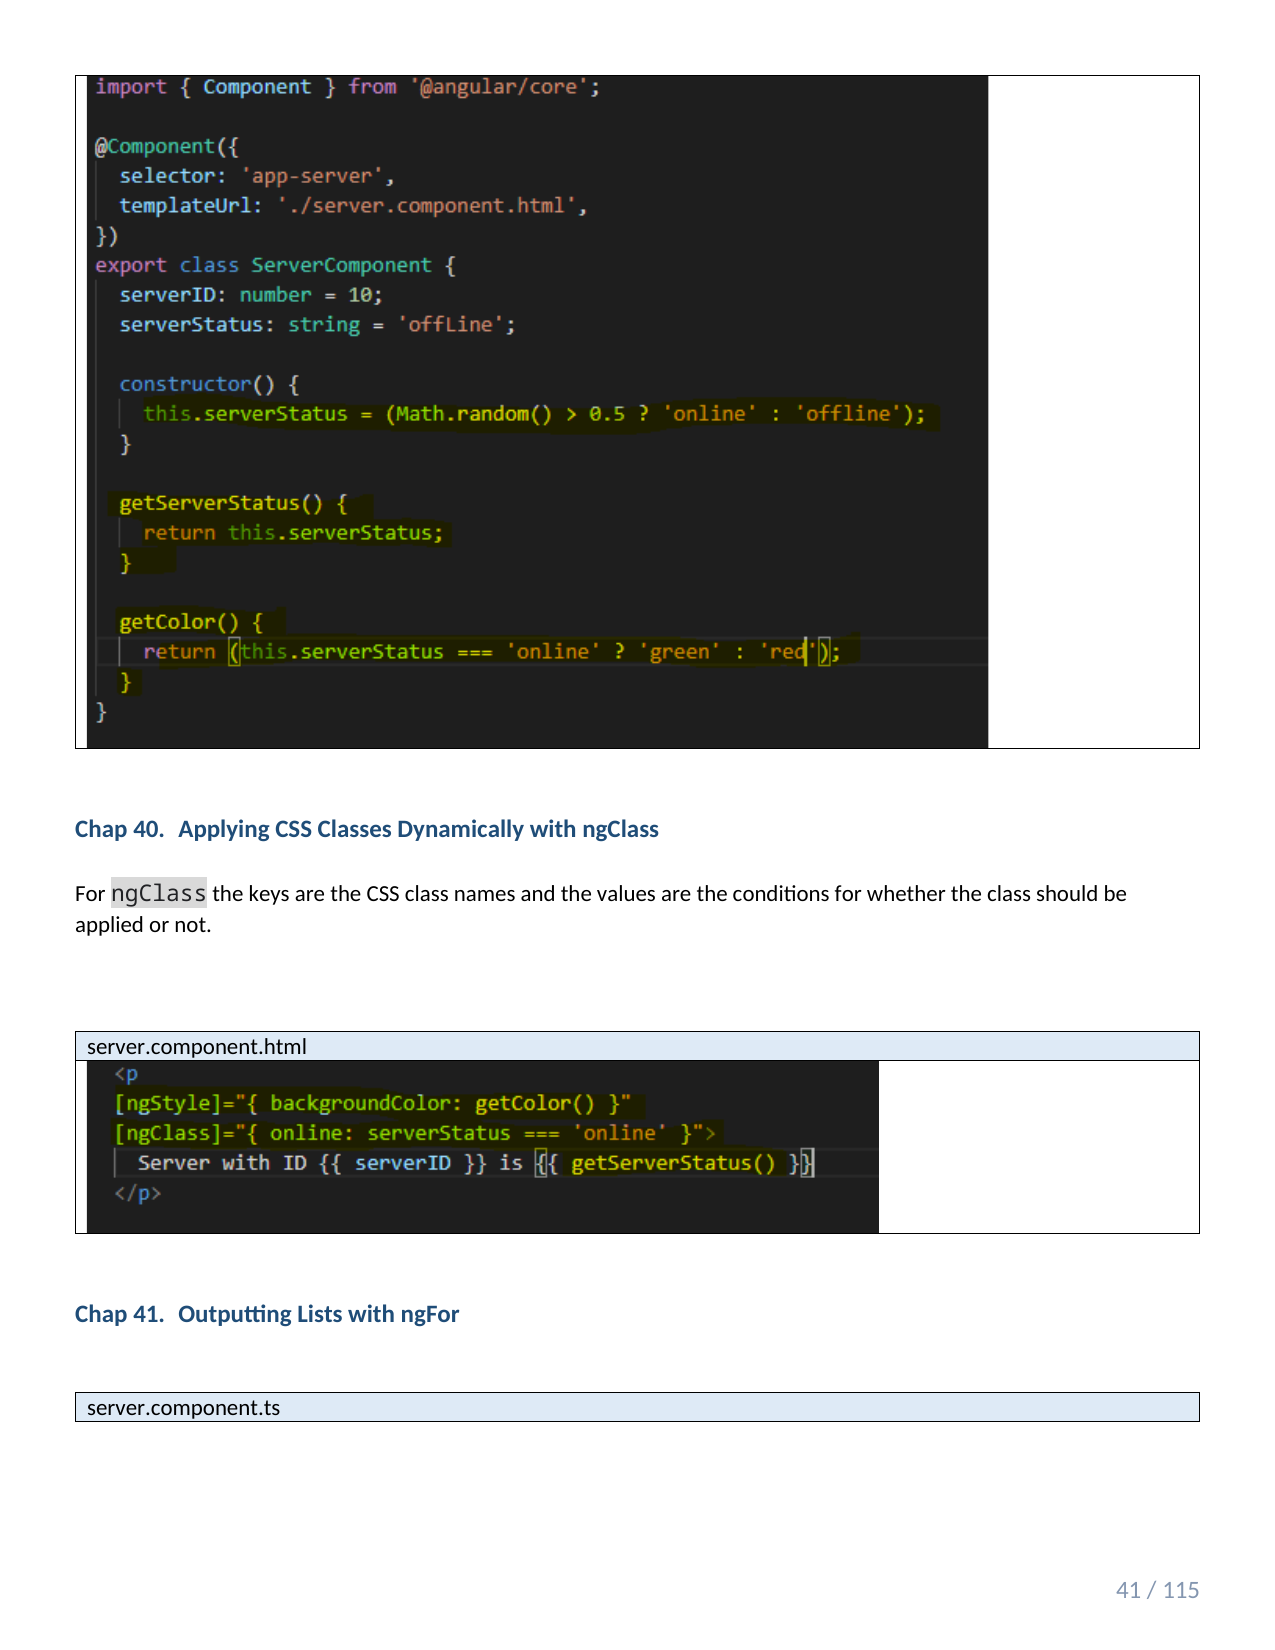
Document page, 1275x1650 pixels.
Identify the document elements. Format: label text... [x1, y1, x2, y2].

table_cell [76, 1061, 86, 1233]
subtitle Applying CSS Classes Dynamically with ngClass [75, 813, 1200, 844]
table_cell [879, 1061, 1199, 1233]
table_cell [989, 76, 1199, 748]
table_header server.component.ts [76, 1393, 1199, 1421]
subtitle Outputting Lists with ngFor [75, 1298, 1200, 1329]
text For ngClass the keys are the CSS class names and the values are the conditions for whether the class should be applied or not. [75, 877, 1200, 938]
picture [86, 76, 989, 748]
picture [86, 1061, 879, 1233]
table_header server.component.html [76, 1032, 1199, 1060]
table_cell [76, 76, 86, 748]
